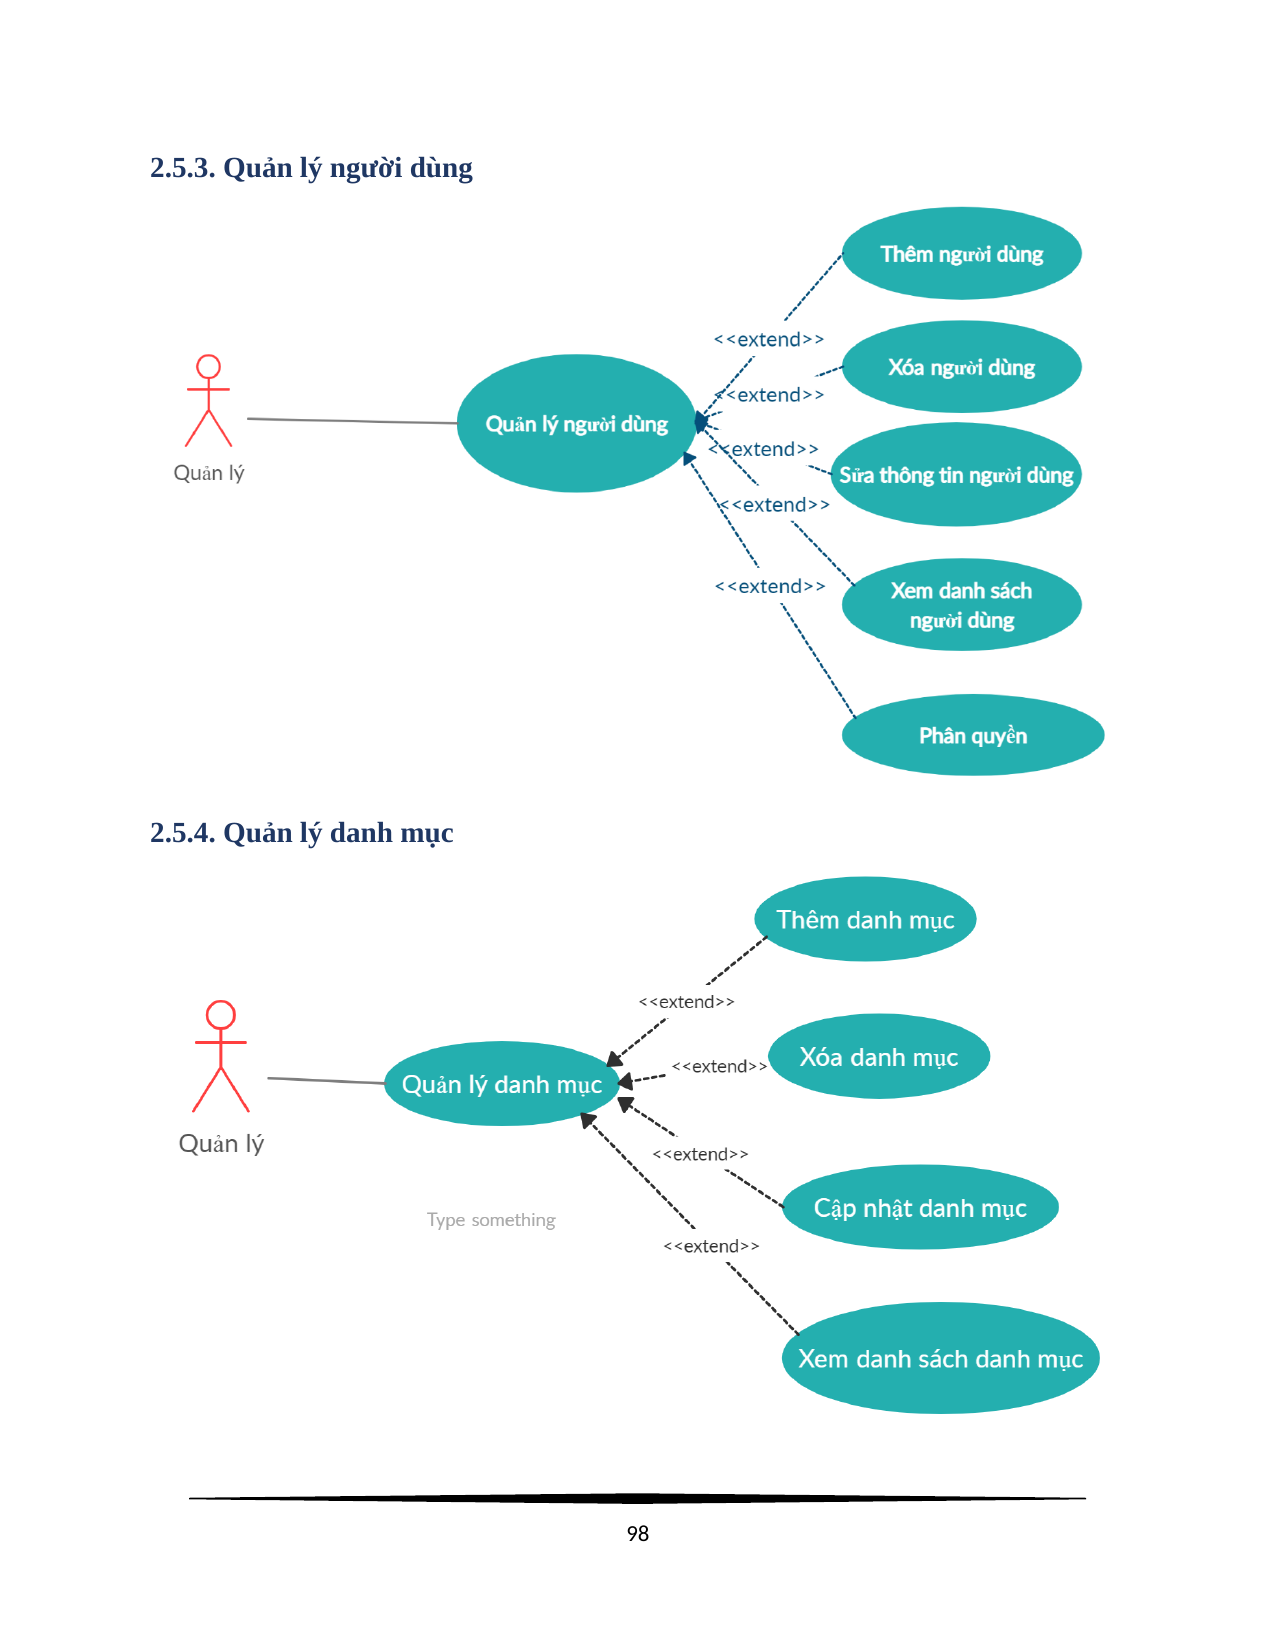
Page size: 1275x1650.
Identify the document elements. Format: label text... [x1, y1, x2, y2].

picture [150, 185, 1125, 797]
subtitle 2.5.3. Quản lý người dùng [150, 150, 1125, 183]
picture [150, 850, 1125, 1440]
subtitle 2.5.4. Quản lý danh mục [150, 815, 1125, 848]
